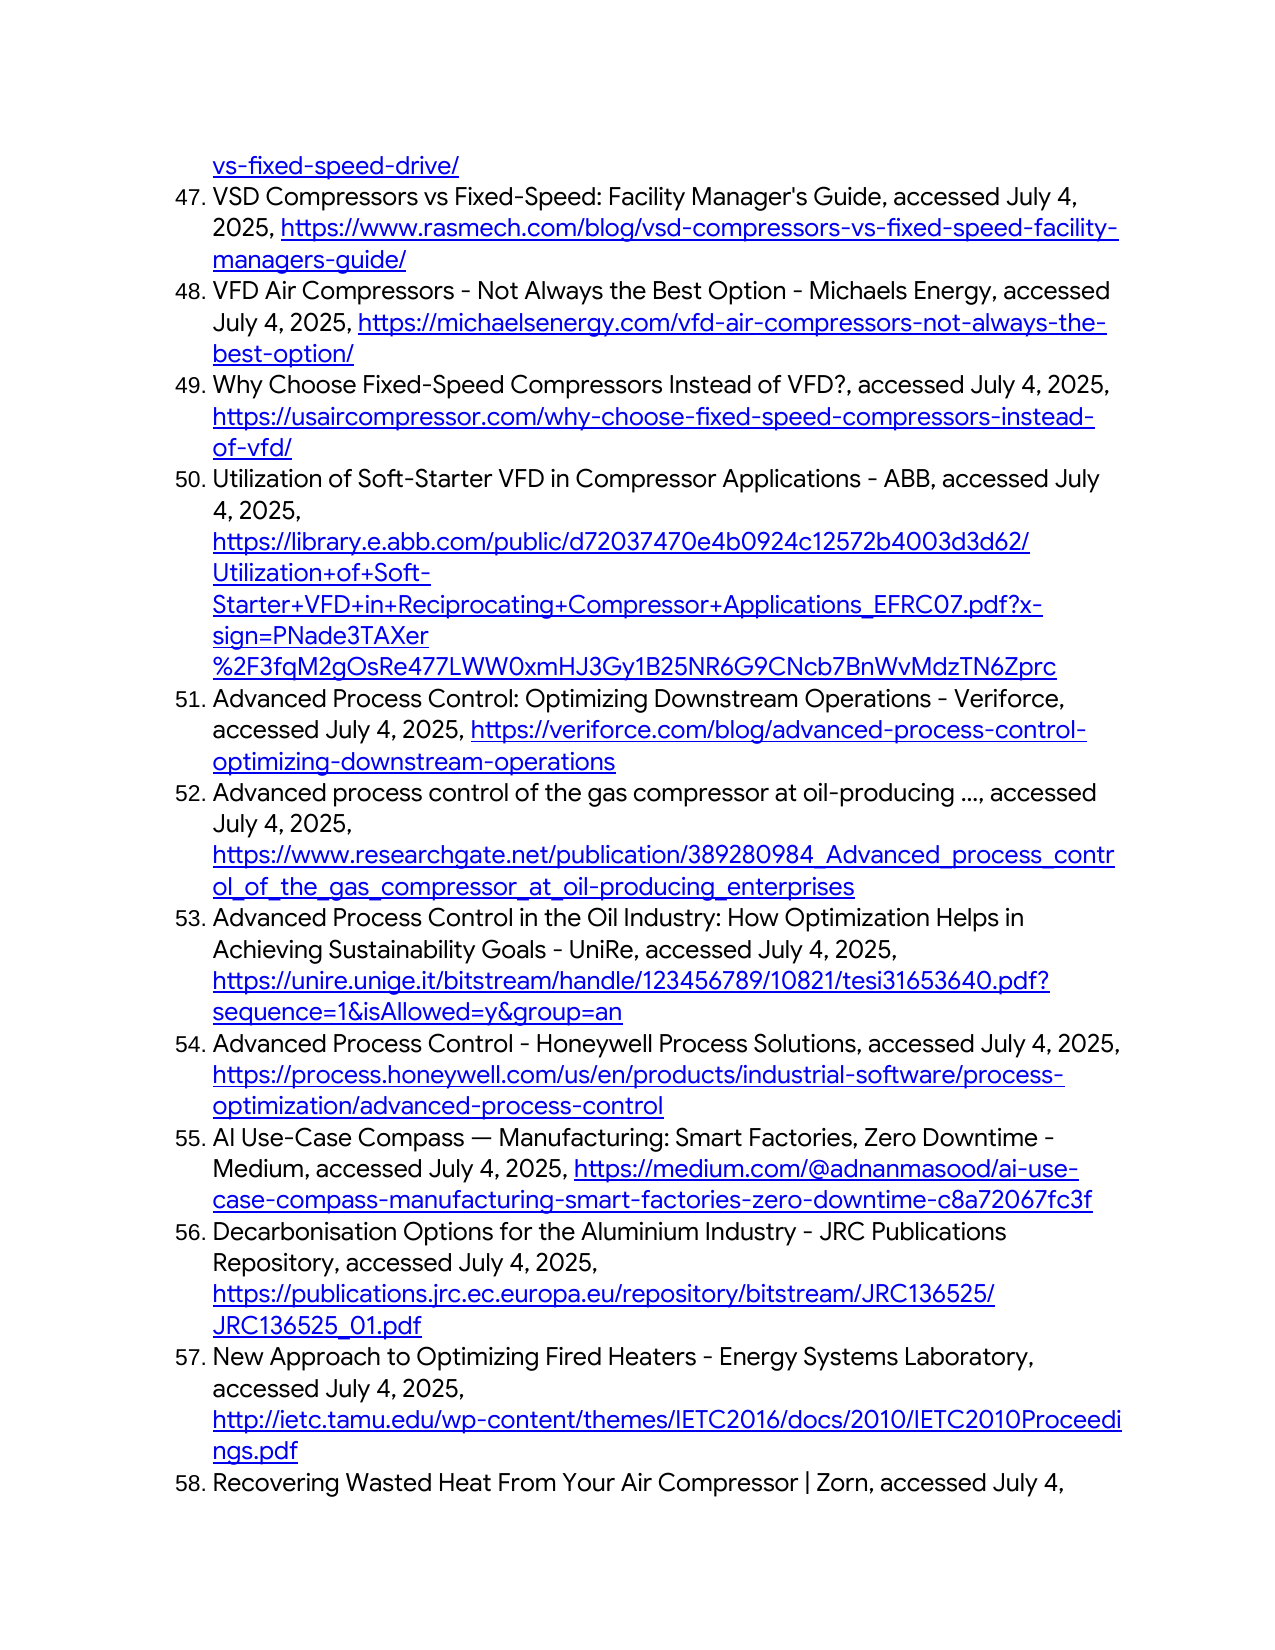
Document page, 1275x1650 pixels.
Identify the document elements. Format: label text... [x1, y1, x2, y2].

list Advanced process control of the gas compressor at oil-producing ..., accessed July 4, 2025, https://www.researchgate.net/publication/389280984_Advanced_process_control_of_the_gas_compressor_at_oil-producing_enterprises [175, 777, 1125, 902]
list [175, 150, 1125, 181]
list Advanced Process Control: Optimizing Downstream Operations - Veriforce, accessed July 4, 2025, https://veriforce.com/blog/advanced-process-control-optimizing-downstream-operations [175, 683, 1125, 777]
list Decarbonisation Options for the Aluminium Industry - JRC Publications Repository, accessed July 4, 2025, https://publications.jrc.ec.europa.eu/repository/bitstream/JRC136525/JRC136525_01.pdf [175, 1216, 1125, 1341]
list AI Use-Case Compass — Manufacturing: Smart Factories, Zero Downtime - Medium, accessed July 4, 2025, https://medium.com/@adnanmasood/ai-use-case-compass-manufacturing-smart-factories-zero-downtime-c8a72067fc3f [175, 1122, 1125, 1216]
list Why Choose Fixed-Speed Compressors Instead of VFD?, accessed July 4, 2025, https://usaircompressor.com/why-choose-fixed-speed-compressors-instead-of-vfd/ [175, 369, 1125, 463]
list New Approach to Optimizing Fired Heaters - Energy Systems Laboratory, accessed July 4, 2025, http://ietc.tamu.edu/wp-content/themes/IETC2016/docs/2010/IETC2010Proceedings.pdf [175, 1341, 1125, 1467]
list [175, 1467, 1125, 1498]
list Advanced Process Control - Honeywell Process Solutions, accessed July 4, 2025, https://process.honeywell.com/us/en/products/industrial-software/process-optimization/advanced-process-control [175, 1028, 1125, 1122]
list VFD Air Compressors - Not Always the Best Option - Michaels Energy, accessed July 4, 2025, https://michaelsenergy.com/vfd-air-compressors-not-always-the-best-option/ [175, 275, 1125, 369]
list Advanced Process Control in the Oil Industry: How Optimization Helps in Achieving Sustainability Goals - UniRe, accessed July 4, 2025, https://unire.unige.it/bitstream/handle/123456789/10821/tesi31653640.pdf?sequence=1&isAllowed=y&group=an [175, 902, 1125, 1028]
list Utilization of Soft-Starter VFD in Compressor Applications - ABB, accessed July 4, 2025, https://library.e.abb.com/public/d72037470e4b0924c12572b4003d3d62/Utilization+of+Soft-Starter+VFD+in+Reciprocating+Compressor+Applications_EFRC07.pdf?x-sign=PNade3TAXer%2F3fqM2gOsRe477LWW0xmHJ3Gy1B25NR6G9CNcb7BnWvMdzTN6Zprc [175, 463, 1125, 683]
list VSD Compressors vs Fixed-Speed: Facility Manager's Guide, accessed July 4, 2025, https://www.rasmech.com/blog/vsd-compressors-vs-fixed-speed-facility-managers-guide/ [175, 181, 1125, 275]
